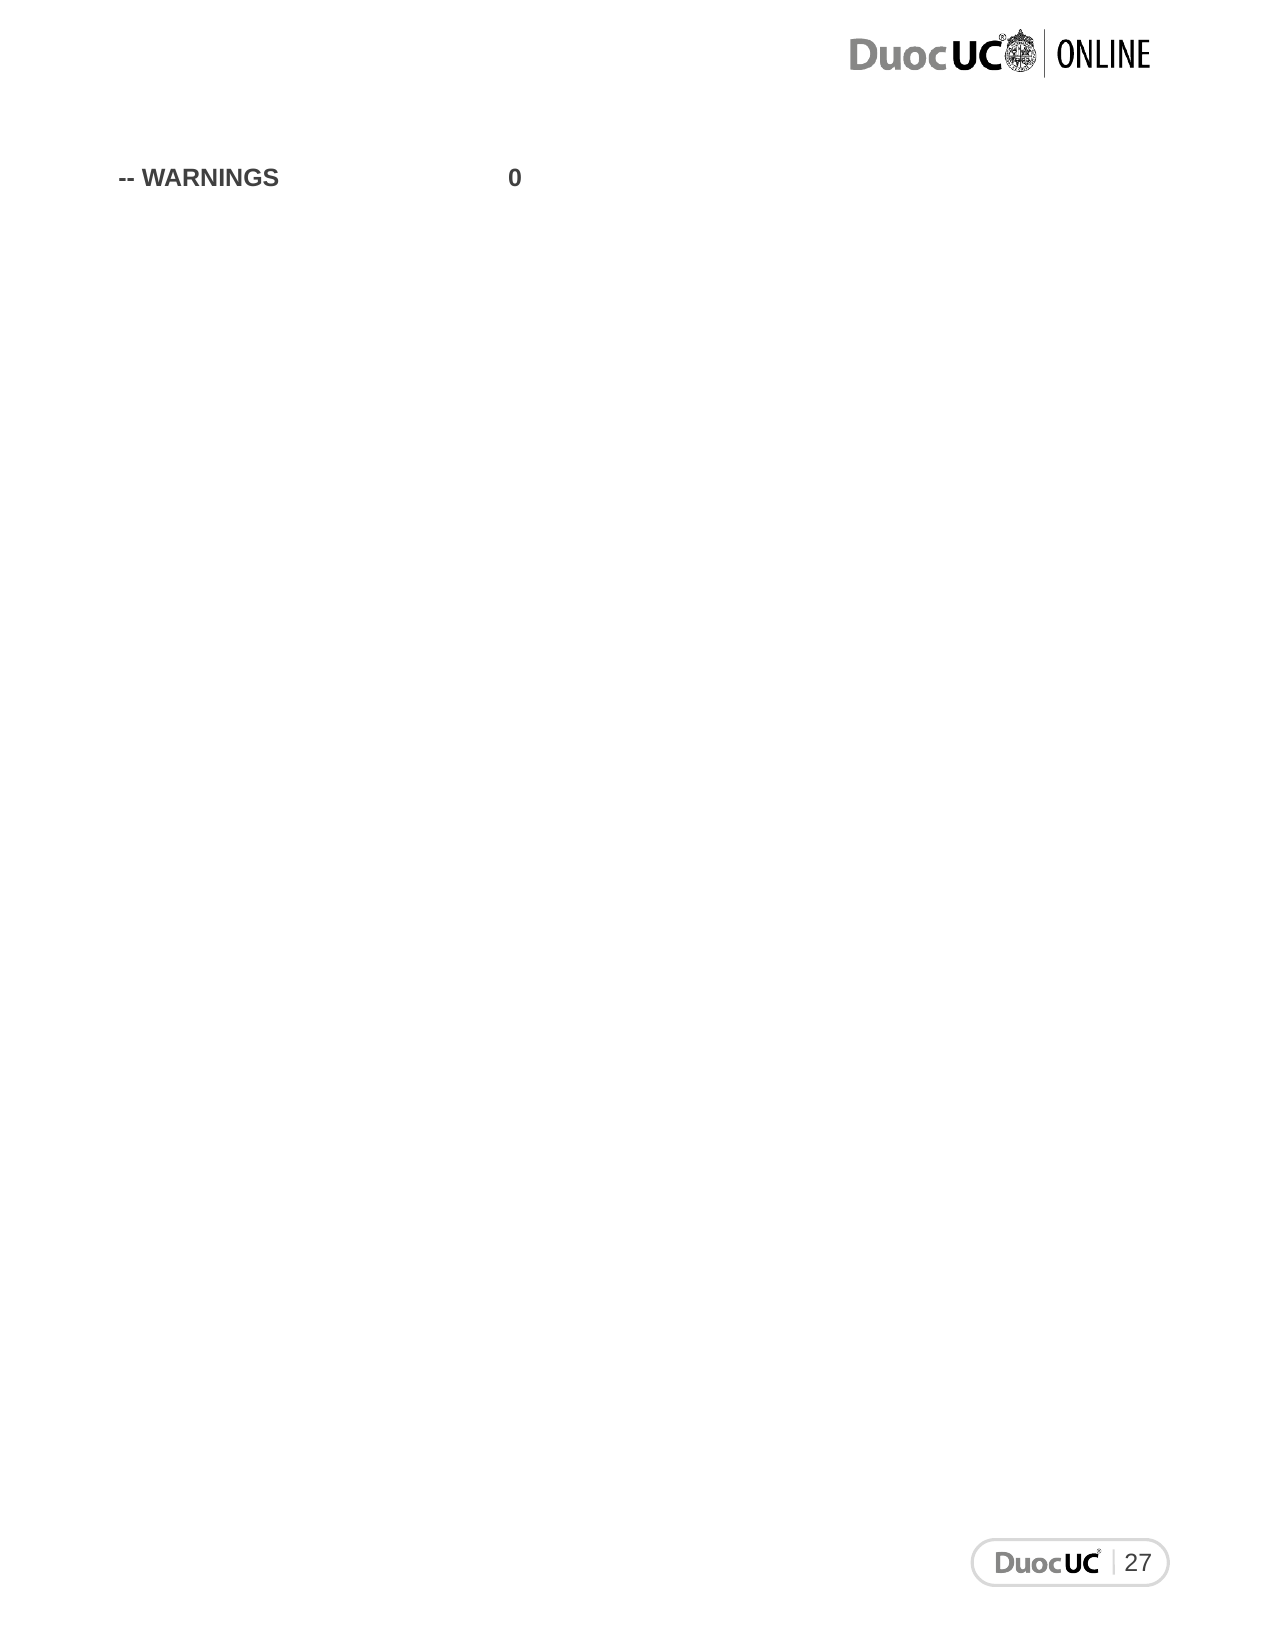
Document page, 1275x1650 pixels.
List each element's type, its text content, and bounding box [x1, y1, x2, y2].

picture [982, 1542, 1115, 1583]
picture [830, 3, 1170, 96]
text -- WARNINGS 0 [118, 162, 1152, 191]
